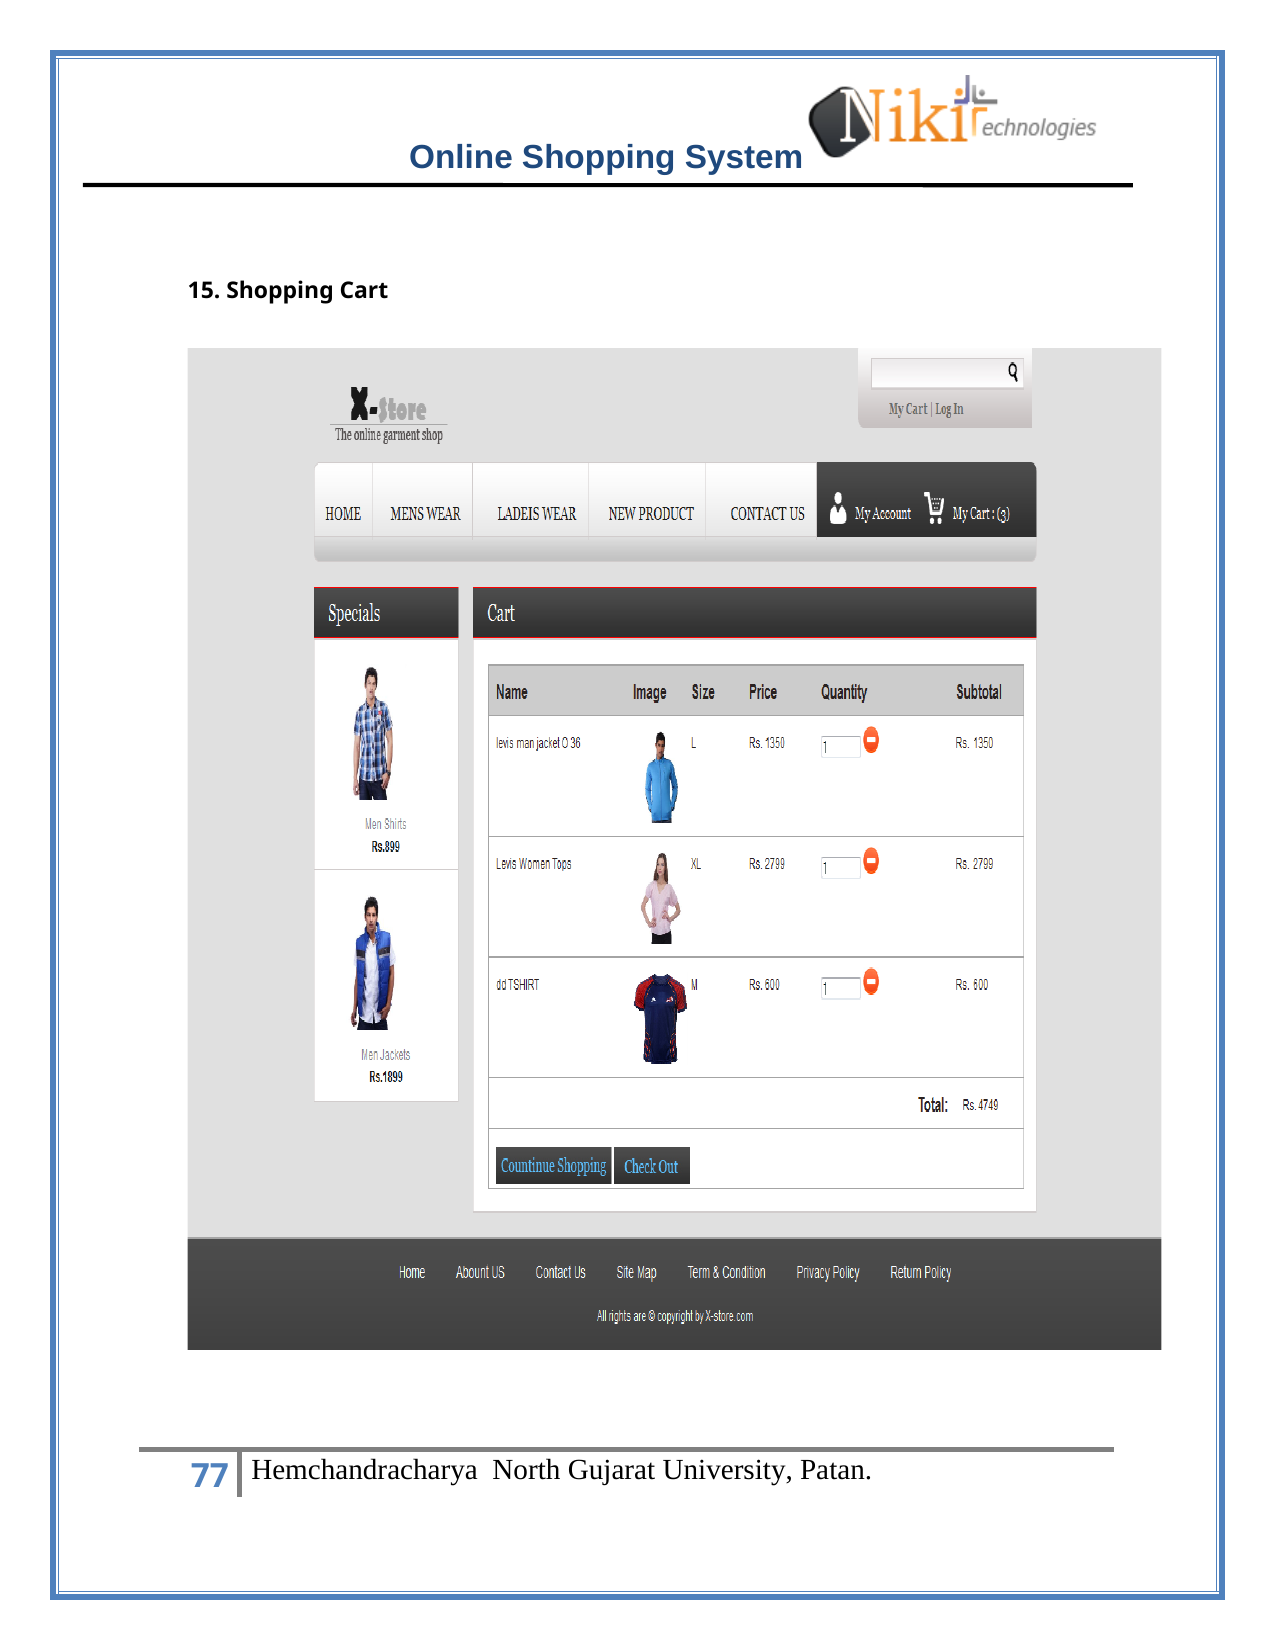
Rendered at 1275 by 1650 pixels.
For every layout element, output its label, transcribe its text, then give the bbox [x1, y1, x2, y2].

picture [187, 342, 1162, 1350]
text 15. Shopping Cart [187, 274, 1125, 306]
picture [803, 75, 1103, 169]
